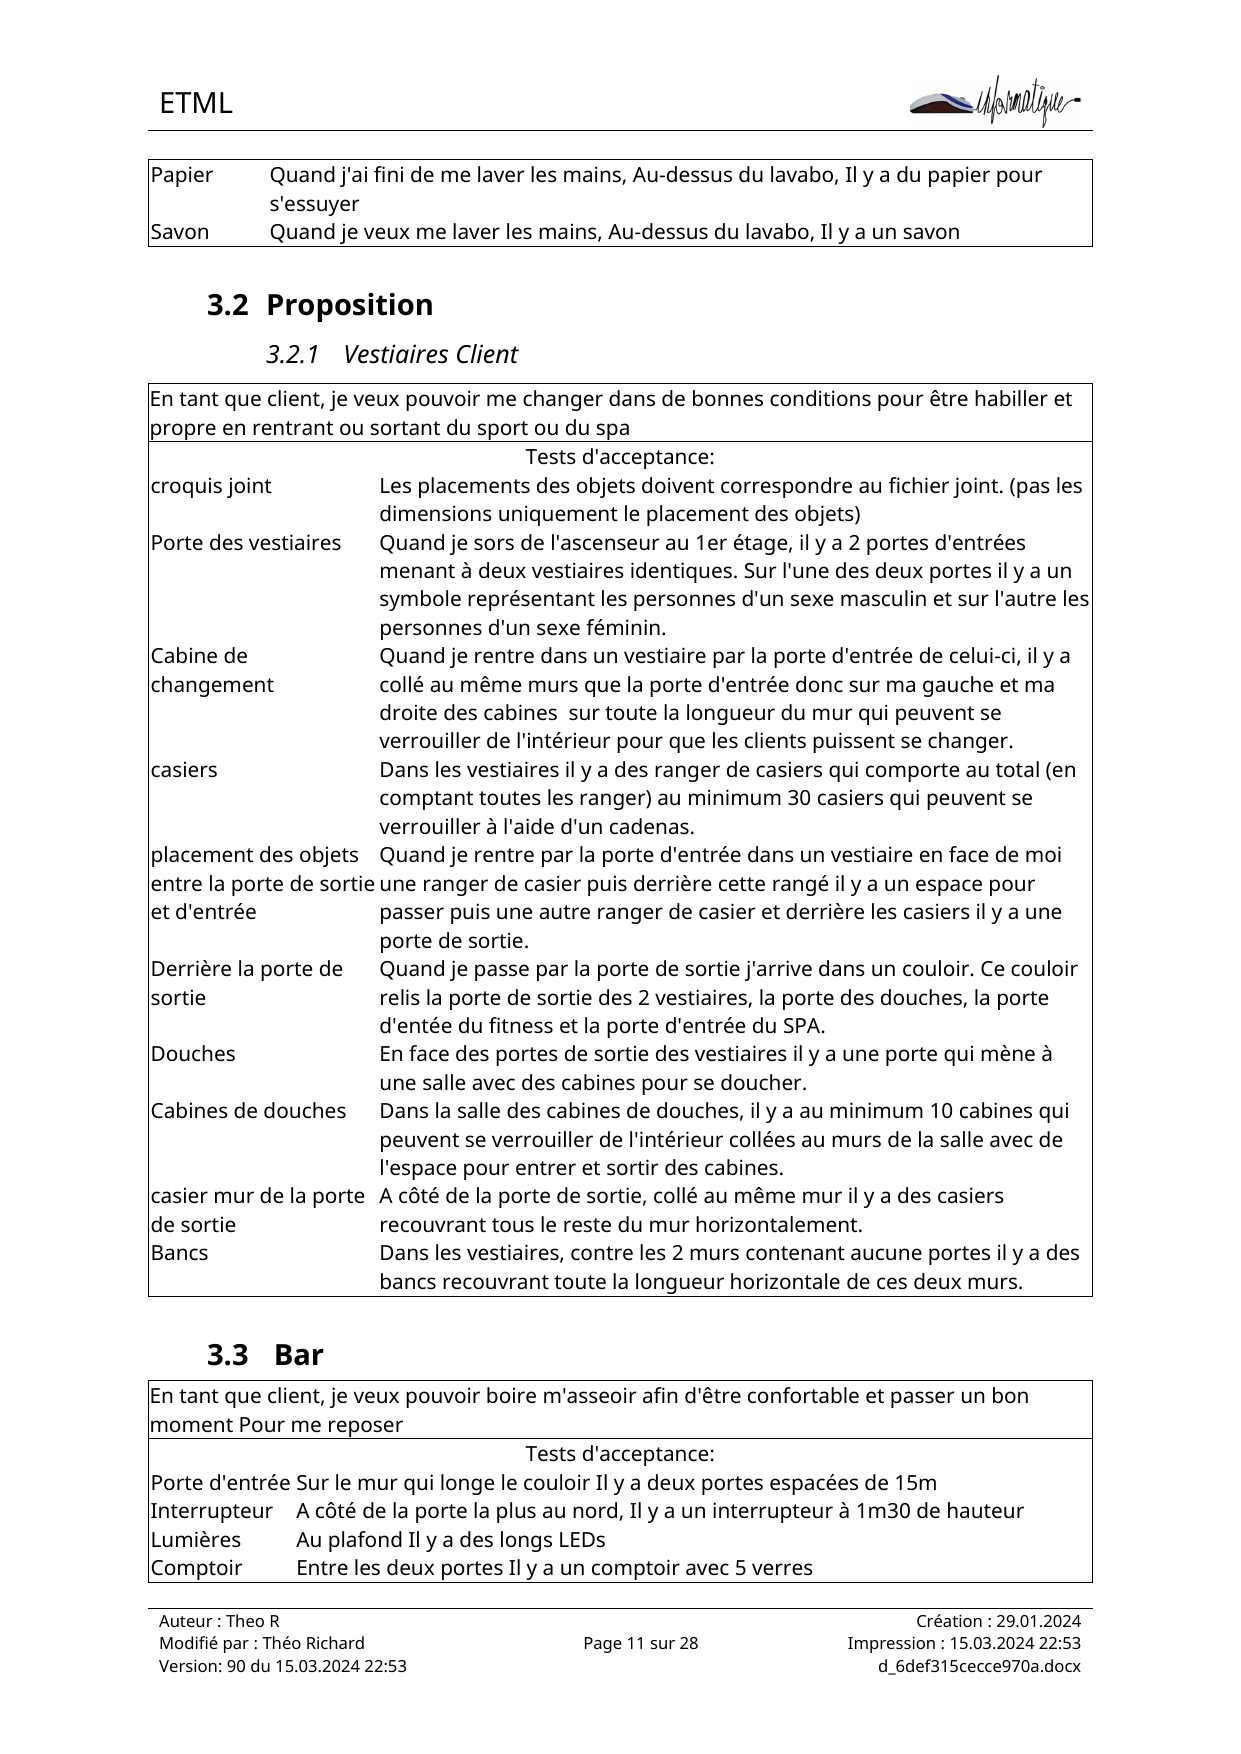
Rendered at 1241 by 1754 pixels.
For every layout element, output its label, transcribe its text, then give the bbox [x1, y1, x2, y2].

table_cell Tests d'acceptance: [149, 160, 1092, 246]
subtitle Proposition [207, 284, 1092, 324]
picture [909, 75, 1082, 128]
table_header En tant que client, je veux pouvoir boire m'asseoir afin d'être confortable et passer un bon moment Pour me reposer [149, 1381, 1092, 1438]
table_cell Tests d'acceptance: [149, 1439, 1092, 1582]
table_cell Tests d'acceptance: [149, 442, 1092, 1296]
subtitle Vestiaires Client [266, 337, 1092, 371]
subtitle Bar [207, 1334, 1092, 1374]
table_header En tant que client, je veux pouvoir me changer dans de bonnes conditions pour être habiller et propre en rentrant ou sortant du sport ou du spa [149, 384, 1092, 441]
